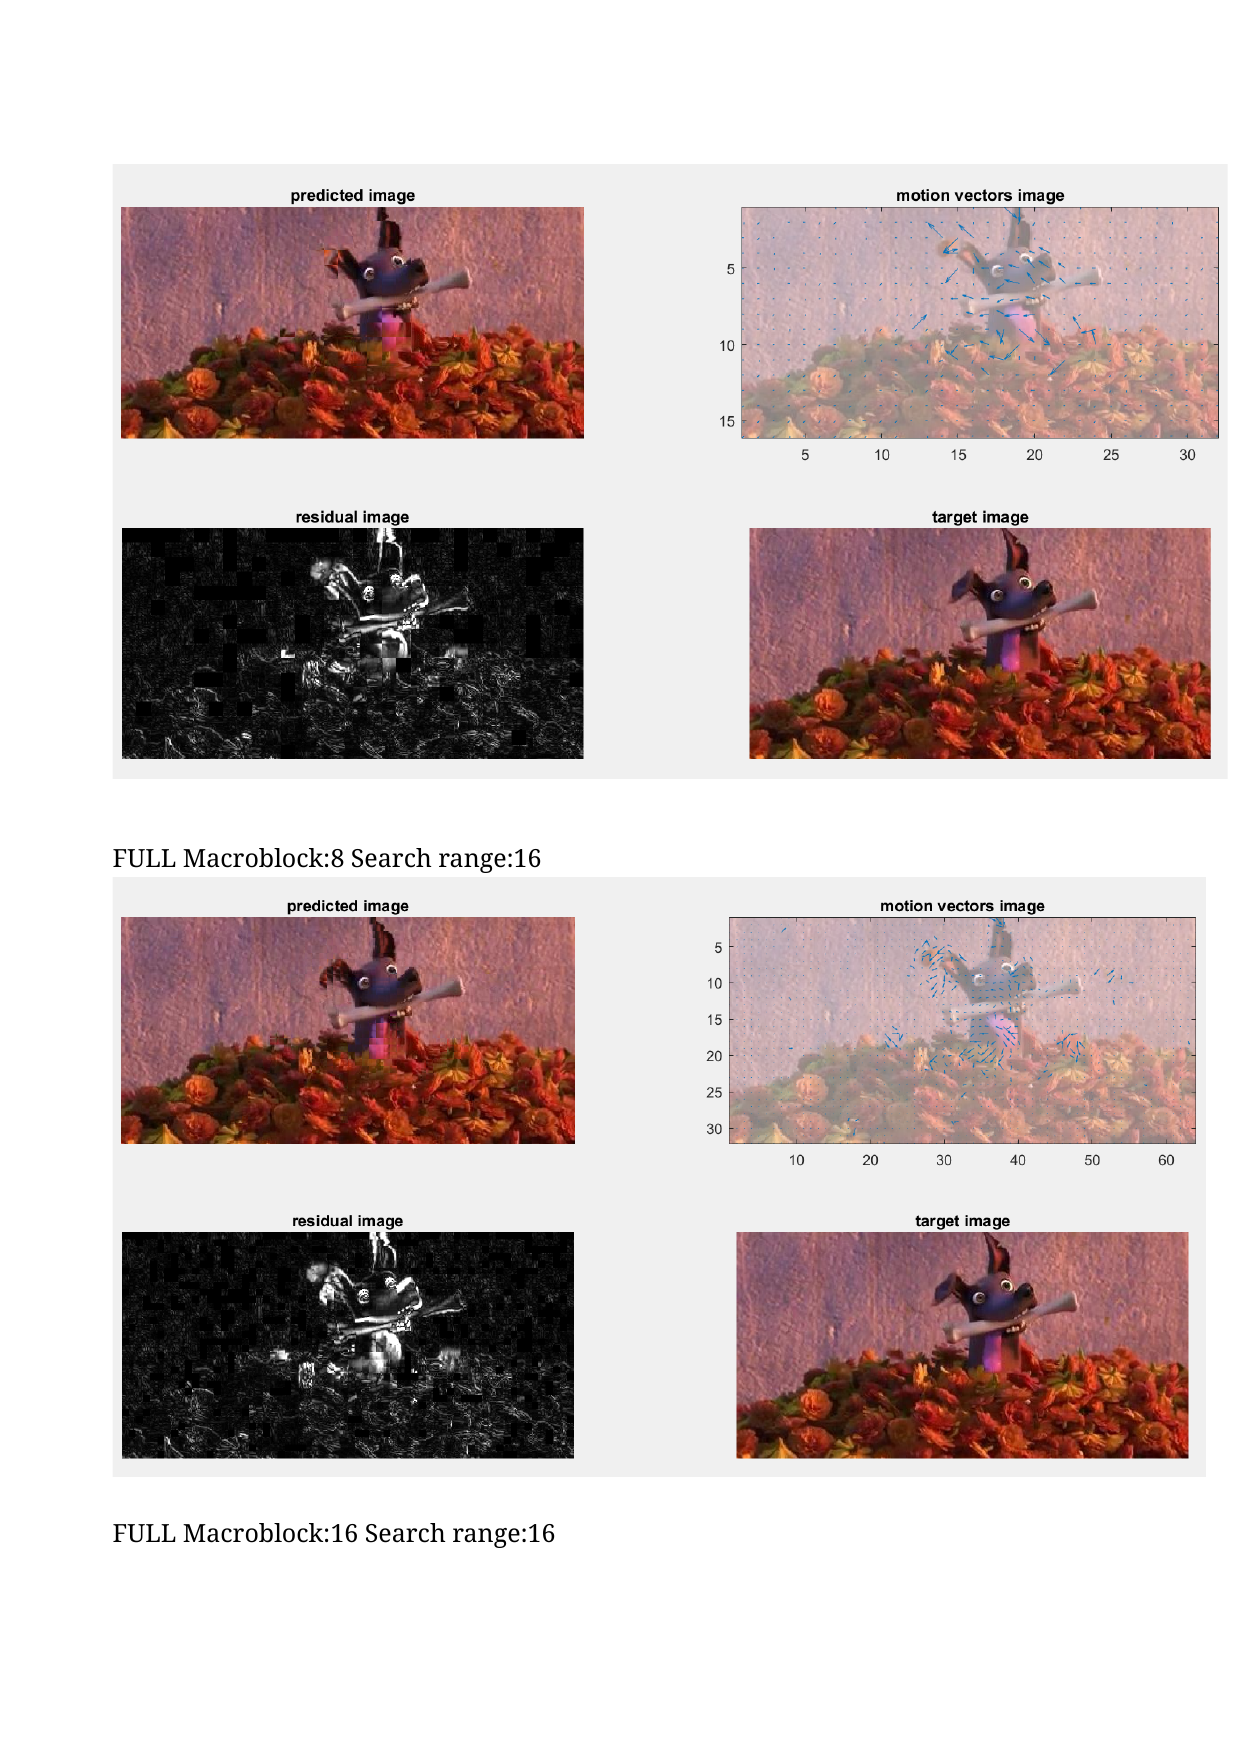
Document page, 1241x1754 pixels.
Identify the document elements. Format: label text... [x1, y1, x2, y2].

text FULL Macroblock:16 Search range:16 [112, 1514, 1128, 1552]
picture [112, 877, 1206, 1477]
text FULL Macroblock:8 Search range:16 [112, 839, 1128, 877]
picture [112, 164, 1228, 779]
